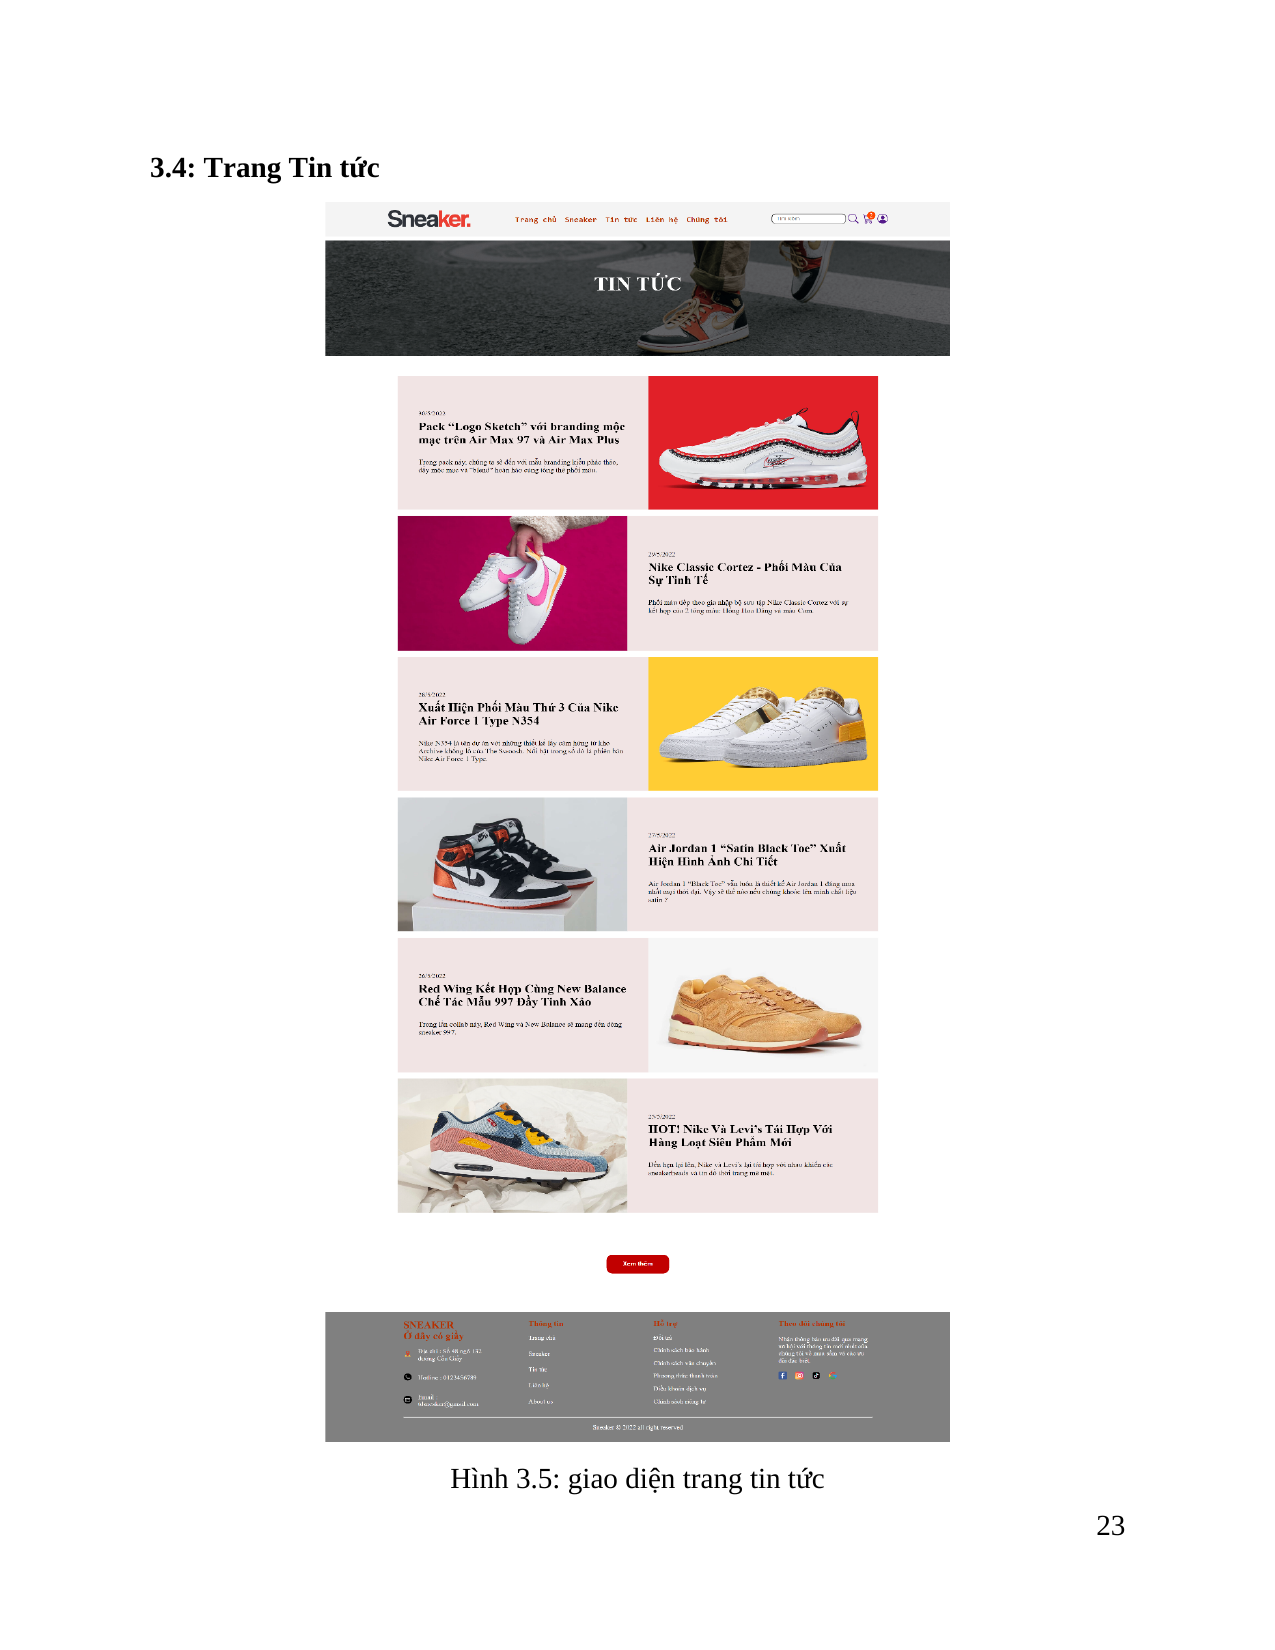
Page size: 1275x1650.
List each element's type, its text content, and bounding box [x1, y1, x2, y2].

picture [325, 202, 950, 1442]
text 3.4: Trang Tin tức [150, 150, 1125, 183]
text Hình 3.5: giao diện trang tin tức [150, 1461, 1125, 1495]
